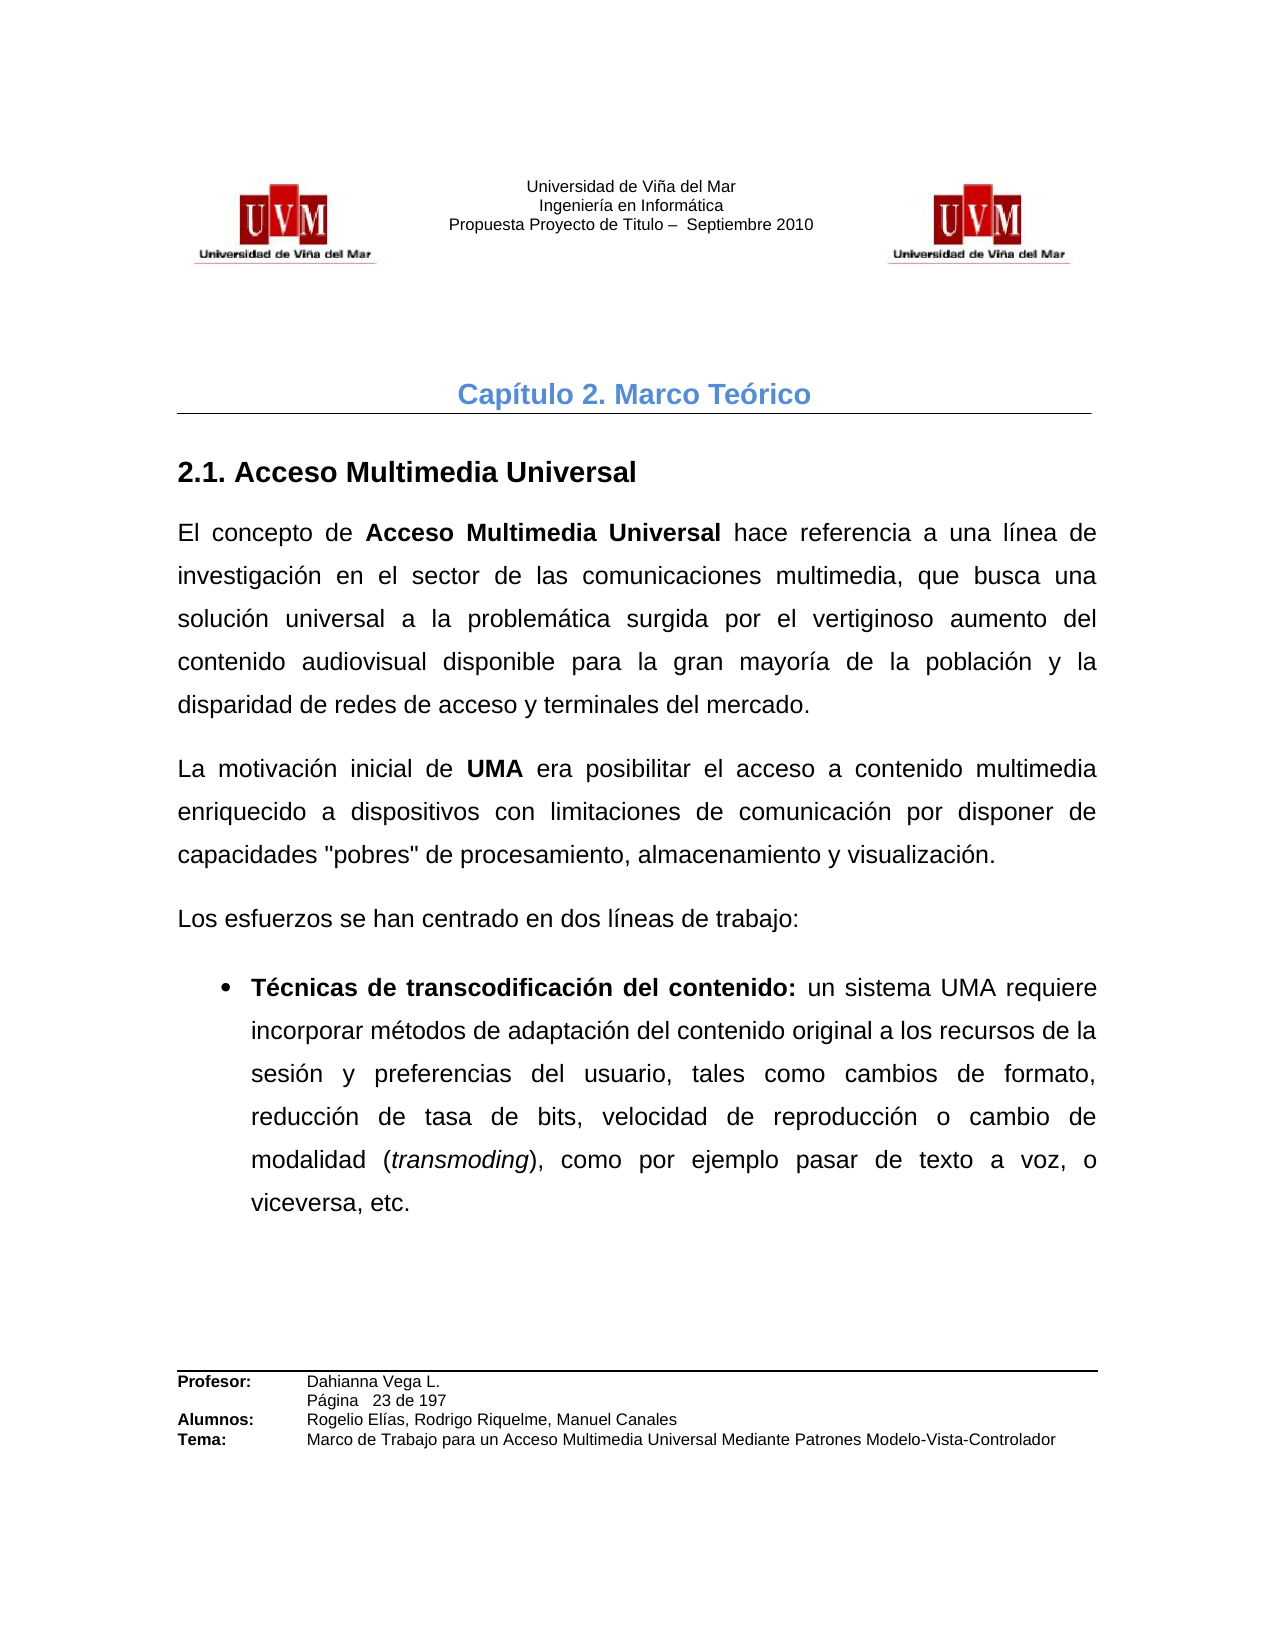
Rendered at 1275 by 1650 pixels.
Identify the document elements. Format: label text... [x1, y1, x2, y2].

text El concepto de Acceso Multimedia Universal hace referencia a una línea de investigación en el sector de las comunicaciones multimedia, que busca una solución universal a la problemática surgida por el vertiginoso aumento del contenido audiovisual disponible para la gran mayoría de la población y la disparidad de redes de acceso y terminales del mercado. [177, 518, 1098, 719]
list Técnicas de transcodificación del contenido: un sistema UMA requiere incorporar métodos de adaptación del contenido original a los recursos de la sesión y preferencias del usuario, tales como cambios de formato, reducción de tasa de bits, velocidad de reproducción o cambio de modalidad (transmoding), como por ejemplo pasar de texto a voz, o viceversa, etc. [221, 972, 1098, 1217]
subtitle 2.1. Acceso Multimedia Universal [177, 455, 1098, 488]
picture [177, 176, 390, 267]
table_header Capítulo 2. Marco Teórico [171, 346, 1097, 442]
text Los esfuerzos se han centrado en dos líneas de trabajo: [177, 904, 1098, 933]
text La motivación inicial de UMA era posibilitar el acceso a contenido multimedia enriquecido a dispositivos con limitaciones de comunicación por disponer de capacidades "pobres" de procesamiento, almacenamiento y visualización. [177, 754, 1098, 869]
picture [871, 176, 1084, 267]
